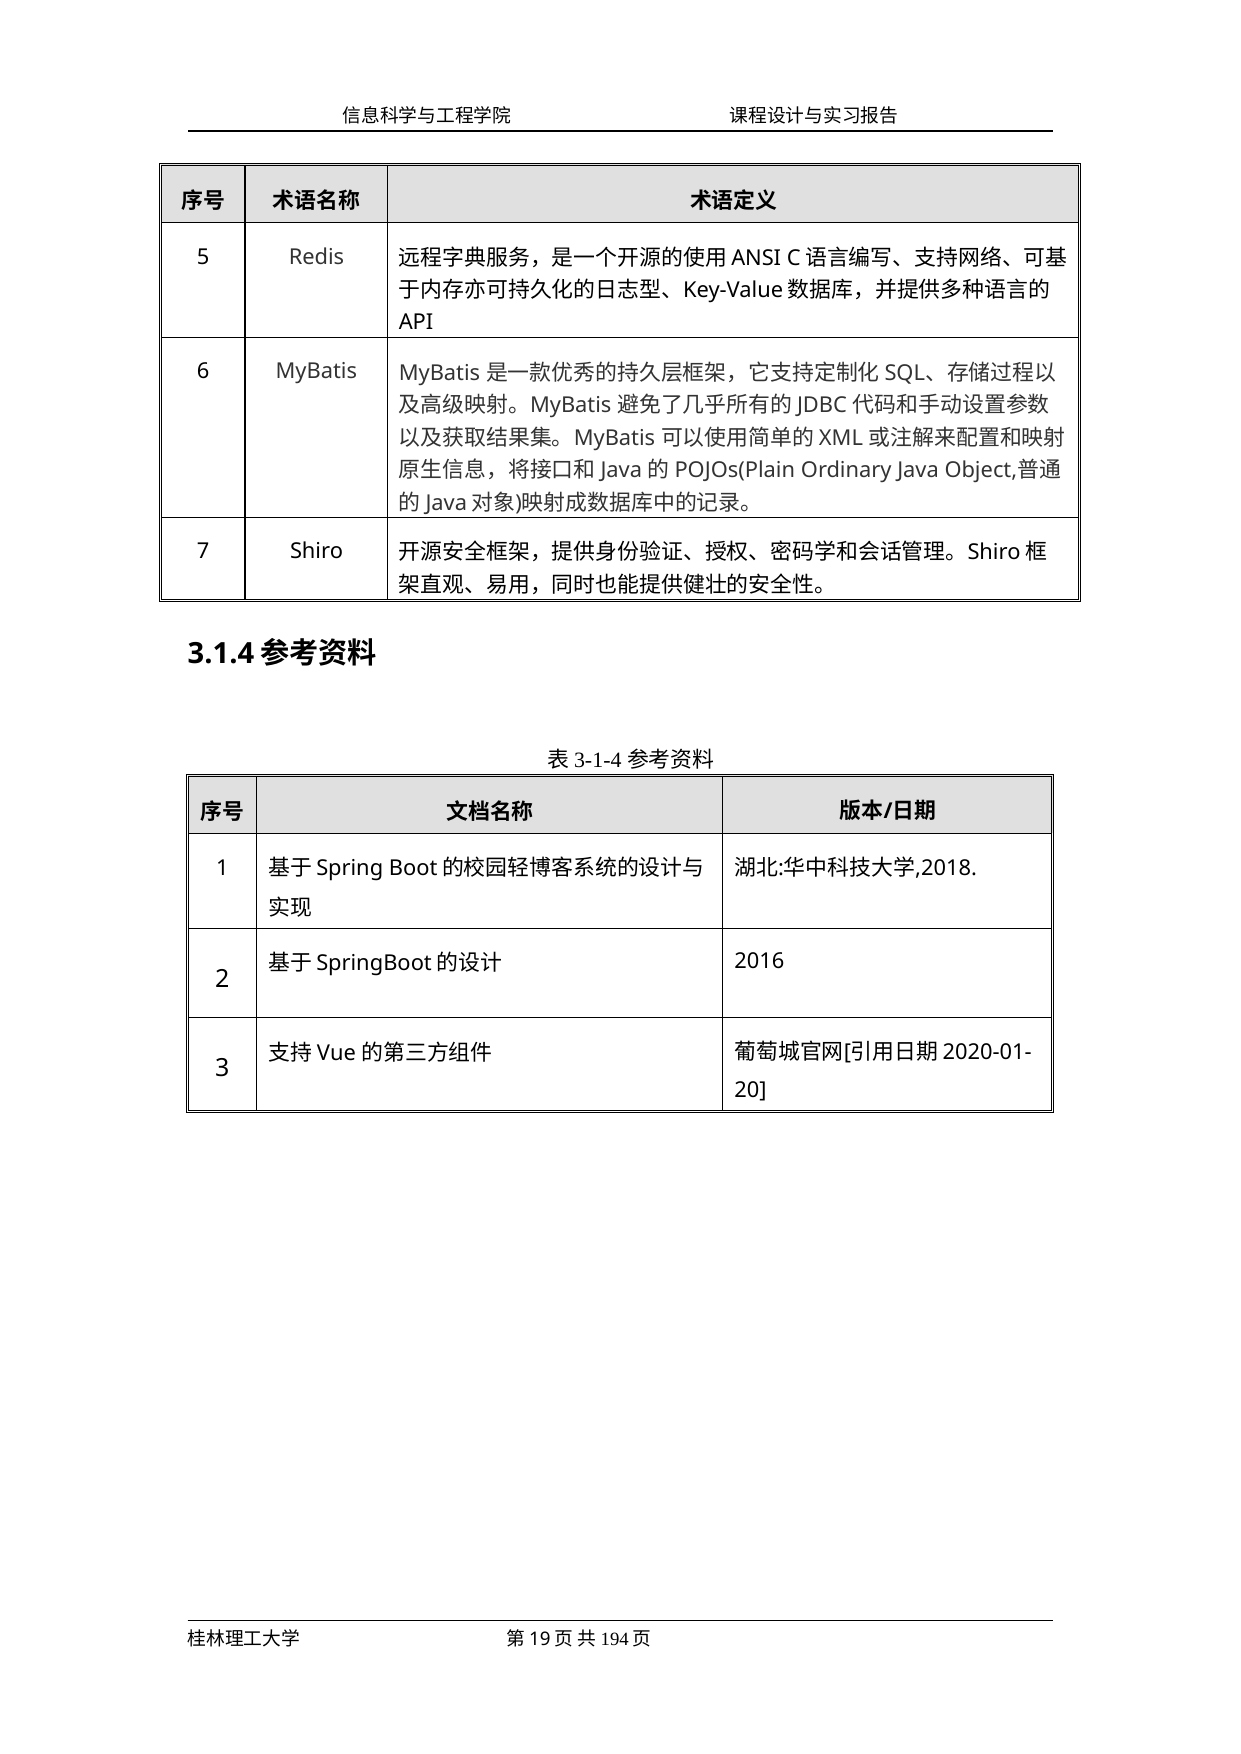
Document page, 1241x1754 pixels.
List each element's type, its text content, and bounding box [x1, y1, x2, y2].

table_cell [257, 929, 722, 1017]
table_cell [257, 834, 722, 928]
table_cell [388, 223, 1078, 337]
text 表3-1-4 参考资料 [187, 741, 1053, 774]
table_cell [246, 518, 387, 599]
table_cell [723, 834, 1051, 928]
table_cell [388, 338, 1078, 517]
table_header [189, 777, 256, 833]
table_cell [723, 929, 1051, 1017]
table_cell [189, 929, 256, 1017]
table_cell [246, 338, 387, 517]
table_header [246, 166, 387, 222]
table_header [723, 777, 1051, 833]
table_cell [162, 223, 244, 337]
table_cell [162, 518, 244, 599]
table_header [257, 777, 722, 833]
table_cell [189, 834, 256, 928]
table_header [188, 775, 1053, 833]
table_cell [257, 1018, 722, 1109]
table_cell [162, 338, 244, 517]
subtitle 3.1.4参考资料 [187, 618, 1053, 683]
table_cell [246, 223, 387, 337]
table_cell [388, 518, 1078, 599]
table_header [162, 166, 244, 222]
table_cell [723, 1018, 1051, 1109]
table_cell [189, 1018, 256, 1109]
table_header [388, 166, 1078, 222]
